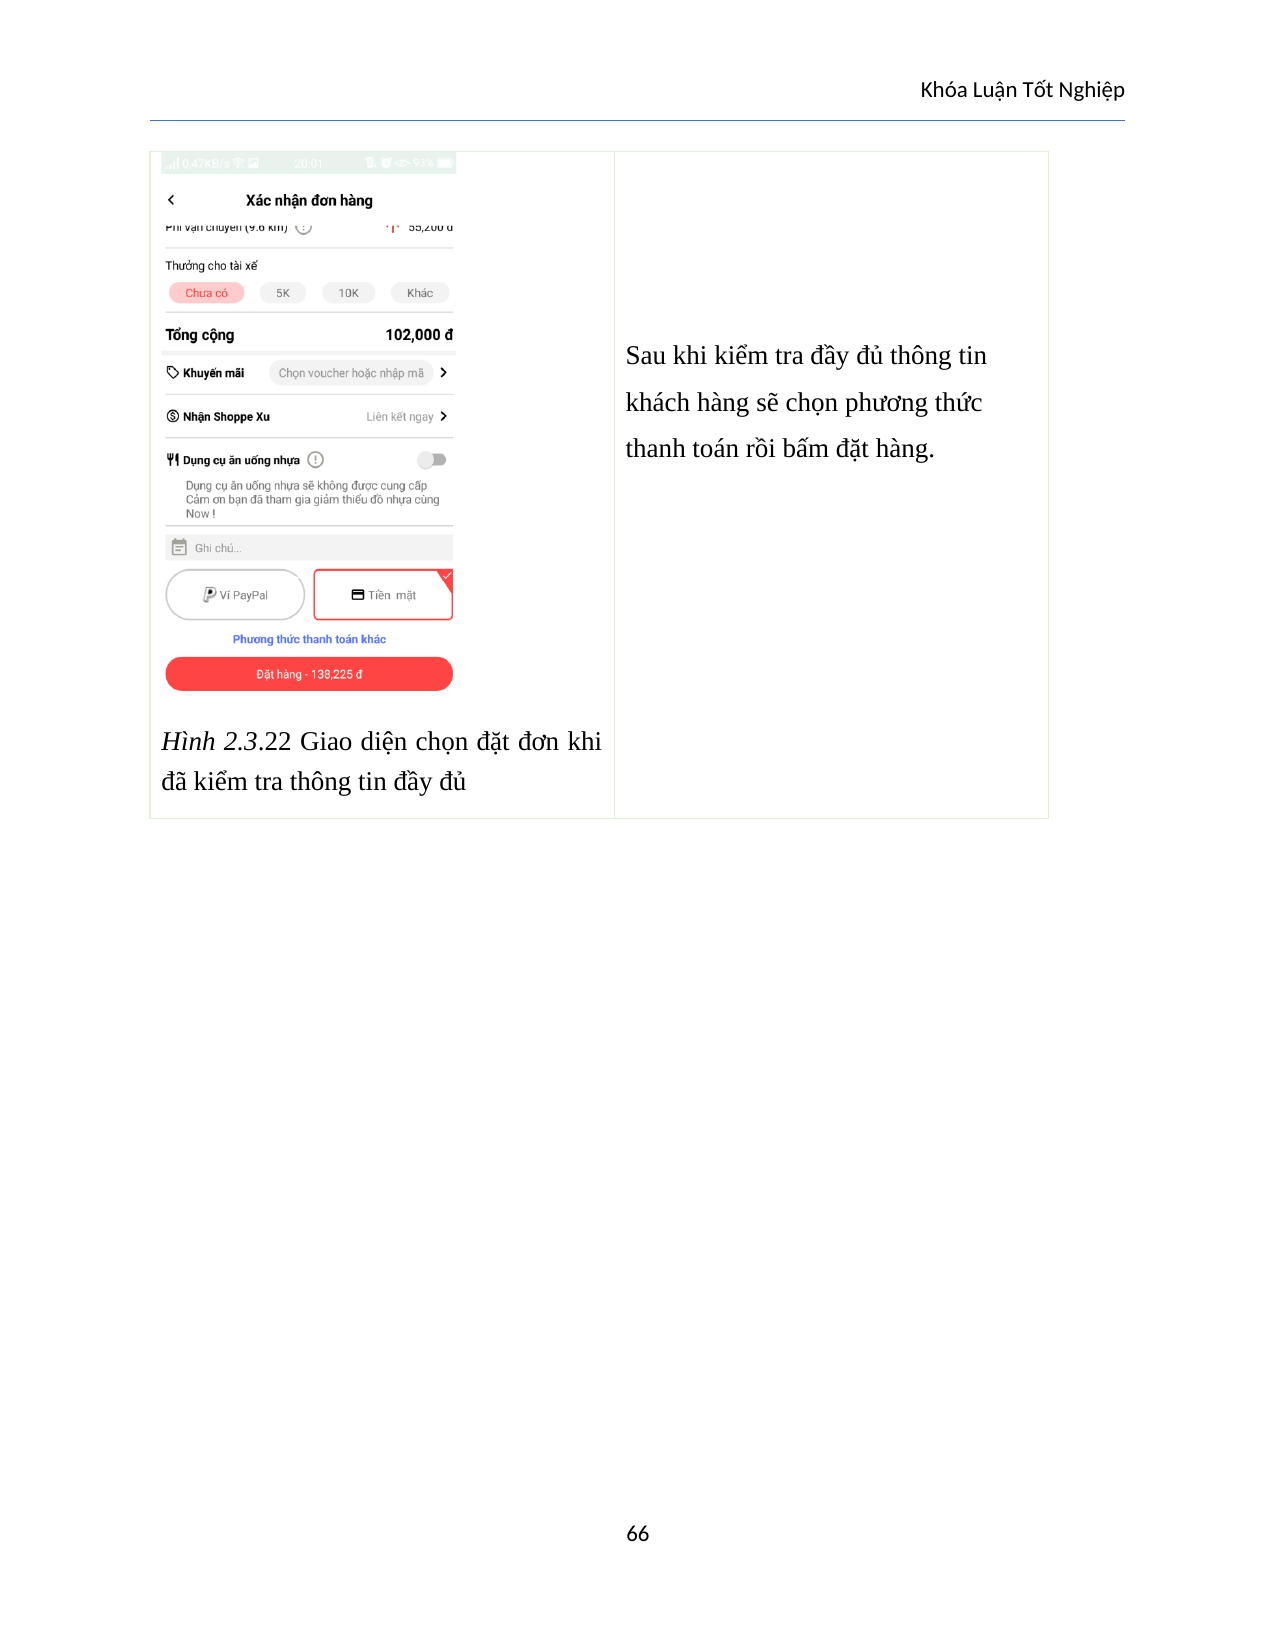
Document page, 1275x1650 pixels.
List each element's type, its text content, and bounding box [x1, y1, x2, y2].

table_cell Hình 2.3.22 Giao diện chọn đặt đơn khi đã kiểm tra thông tin đầy đủ [151, 152, 614, 818]
table_cell Sau khi kiểm tra đầy đủ thông tin khách hàng sẽ chọn phương thức thanh toán rồi bấm đặt hàng. [615, 152, 1048, 818]
picture [161, 152, 457, 699]
